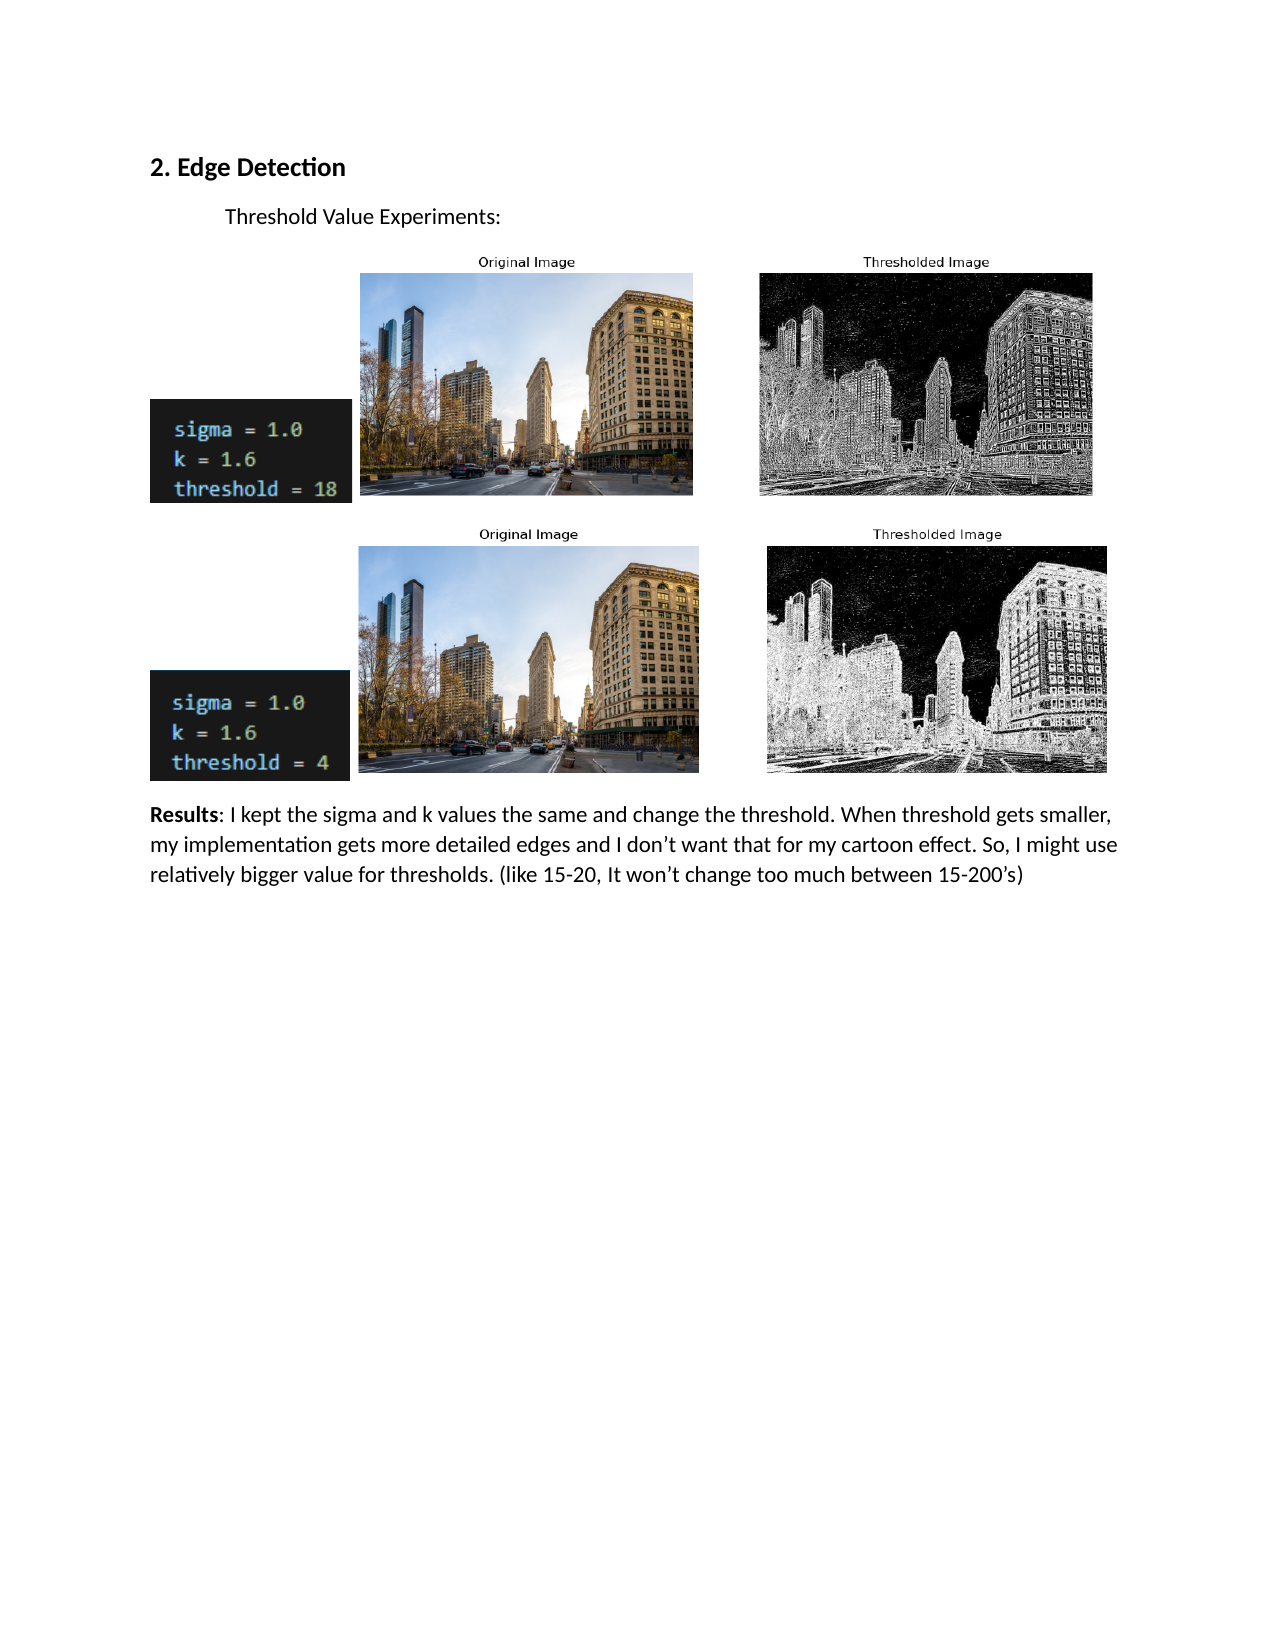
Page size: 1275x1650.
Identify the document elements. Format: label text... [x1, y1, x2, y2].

picture [150, 249, 1100, 503]
text Results: I kept the sigma and k values the same and change the threshold. When threshold gets smaller, my implementation gets more detailed edges and I don’t want that for my cartoon effect. So, I might use relatively bigger value for thresholds. (like 15-20, It won’t change too much between 15-200’s) [150, 800, 1125, 888]
text Threshold Value Experiments: [150, 202, 1125, 230]
text 2. Edge Detection [150, 150, 1125, 183]
picture [150, 521, 1114, 781]
